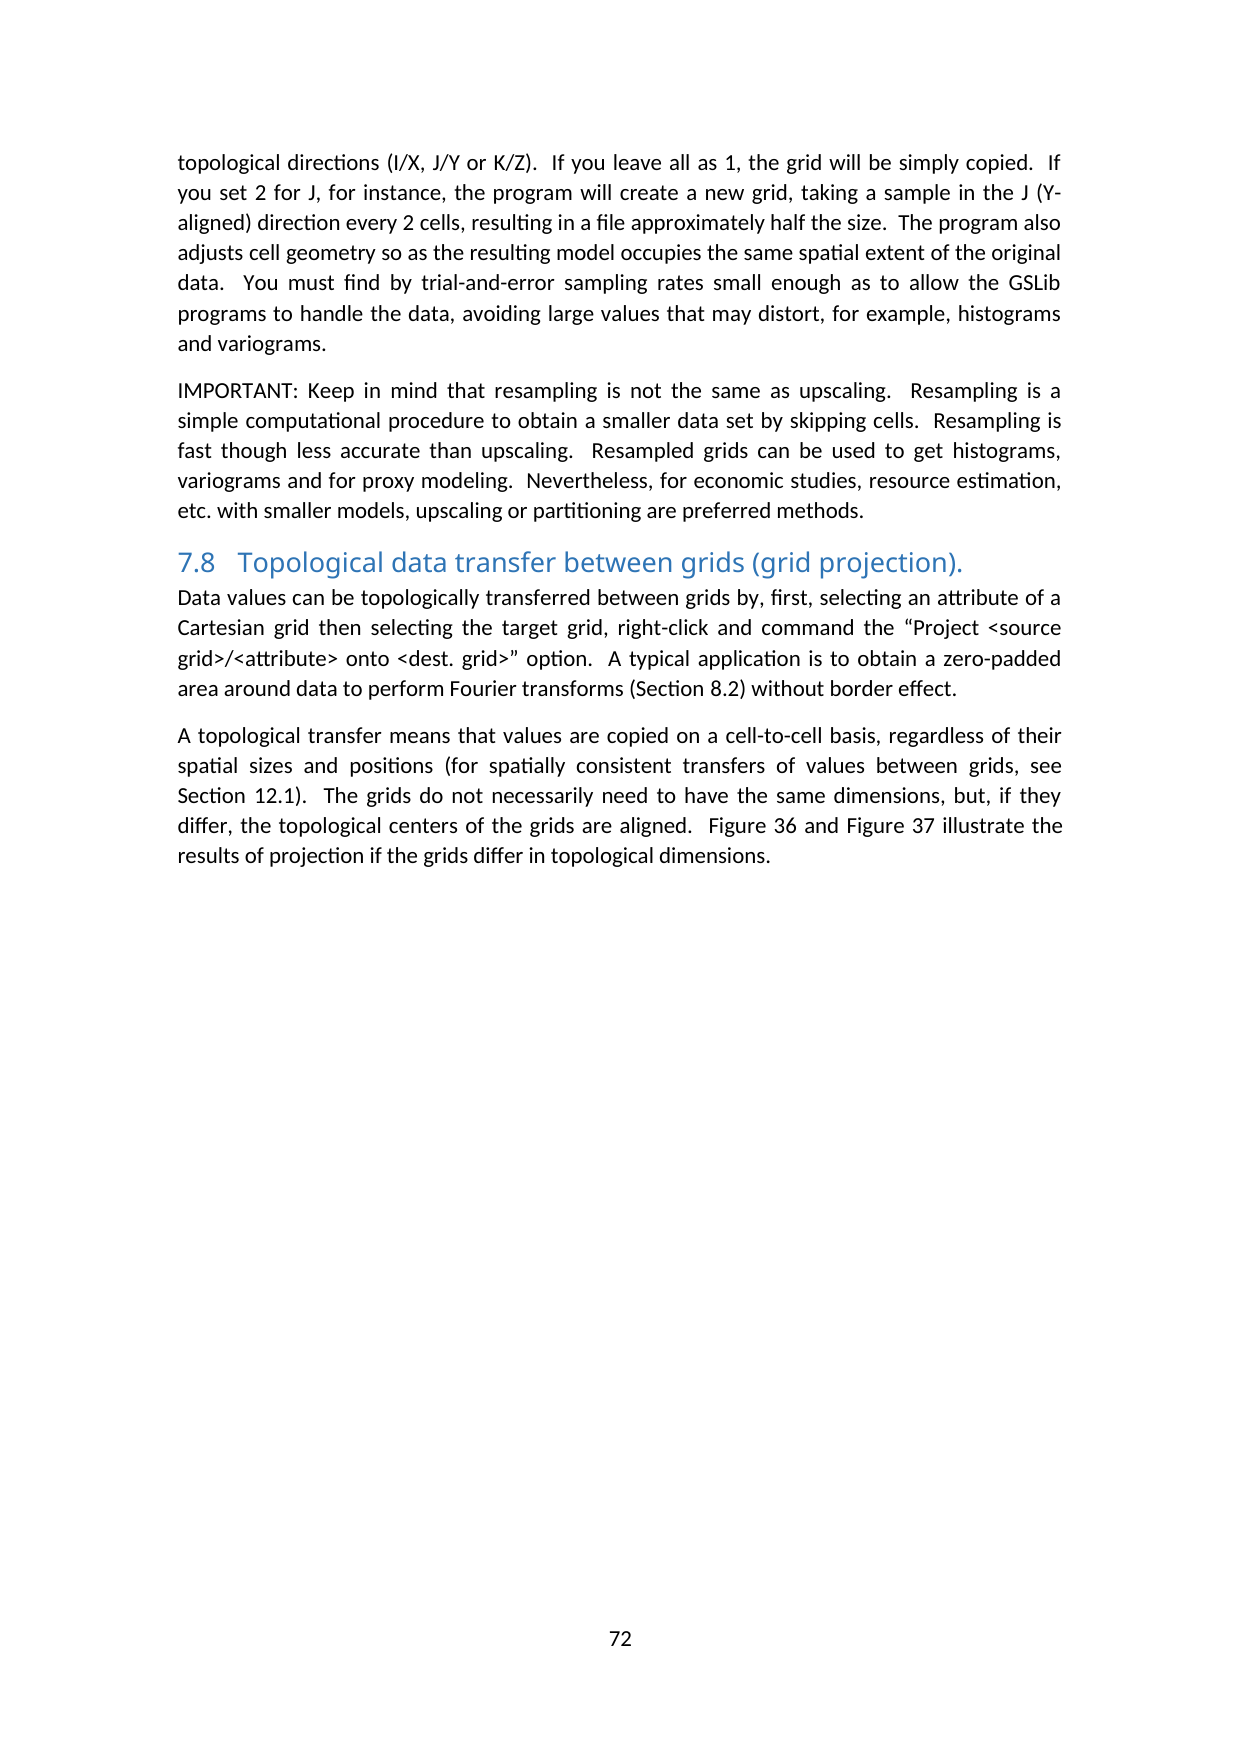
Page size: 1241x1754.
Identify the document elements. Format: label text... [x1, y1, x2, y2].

text Data values can be topologically transferred between grids by, first, selecting an attribute of a Cartesian grid then selecting the target grid, right-click and command the “Project <source grid>/<attribute> onto <dest. grid>” option. A typical application is to obtain a zero-padded area around data to perform Fourier transforms (Section 8.2) without border effect. [177, 583, 1063, 702]
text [177, 148, 1063, 357]
text A topological transfer means that values are copied on a cell-to-cell basis, regardless of their spatial sizes and positions (for spatially consistent transfers of values between grids, see Section 12.1). The grids do not necessarily need to have the same dimensions, but, if they differ, the topological centers of the grids are aligned. Figure 36 and Figure 37 illustrate the results of projection if the grids differ in topological dimensions. [177, 721, 1063, 869]
text IMPORTANT: Keep in mind that resampling is not the same as upscaling. Resampling is a simple computational procedure to obtain a smaller data set by skipping cells. Resampling is fast though less accurate than upscaling. Resampled grids can be used to get histograms, variograms and for proxy modeling. Nevertheless, for economic studies, resource estimation, etc. with smaller models, upscaling or partitioning are preferred methods. [177, 376, 1063, 524]
subtitle Topological data transfer between grids (grid projection). [177, 543, 1063, 580]
